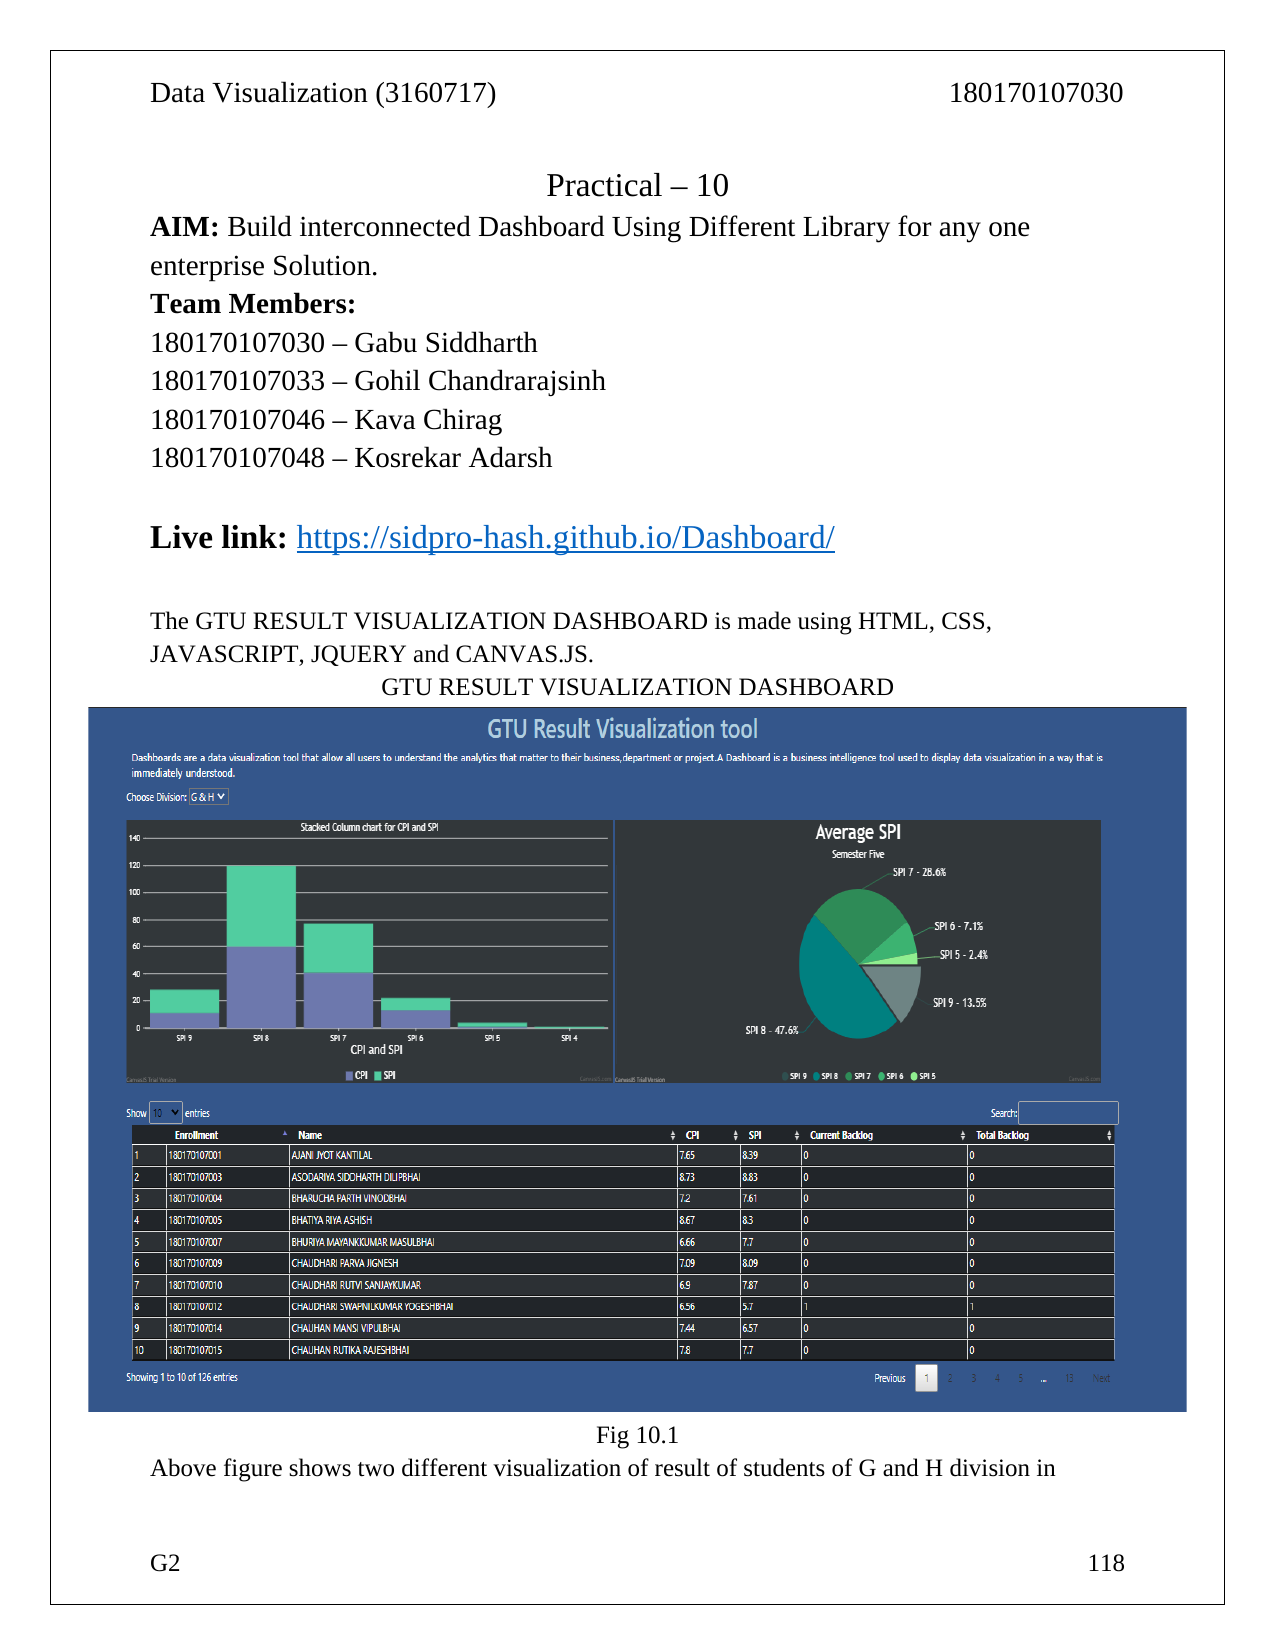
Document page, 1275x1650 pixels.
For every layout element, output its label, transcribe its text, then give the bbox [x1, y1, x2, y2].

text Fig 10.1 [150, 1412, 1125, 1449]
text The GTU RESULT VISUALIZATION DASHBOARD is made using HTML, CSS, [150, 606, 1125, 634]
text Team Members: [150, 286, 1125, 320]
text Practical – 10 [150, 165, 1125, 204]
text Live link: https://sidpro-hash.github.io/Dashboard/ [150, 518, 1125, 556]
picture [88, 707, 1187, 1412]
text JAVASCRIPT, JQUERY and CANVAS.JS. [150, 639, 1125, 668]
text 180170107046 – Kava Chirag [150, 402, 1125, 436]
text Above figure shows two different visualization of result of students of G and H division in [150, 1453, 1125, 1482]
text GTU RESULT VISUALIZATION DASHBOARD [150, 672, 1125, 701]
text 180170107033 – Gohil Chandrarajsinh [150, 363, 1125, 397]
text 180170107048 – Kosrekar Adarsh [150, 441, 1125, 474]
text 180170107030 – Gabu Siddharth [150, 325, 1125, 358]
text AIM: Build interconnected Dashboard Using Different Library for any one enterprise Solution. [150, 209, 1125, 281]
